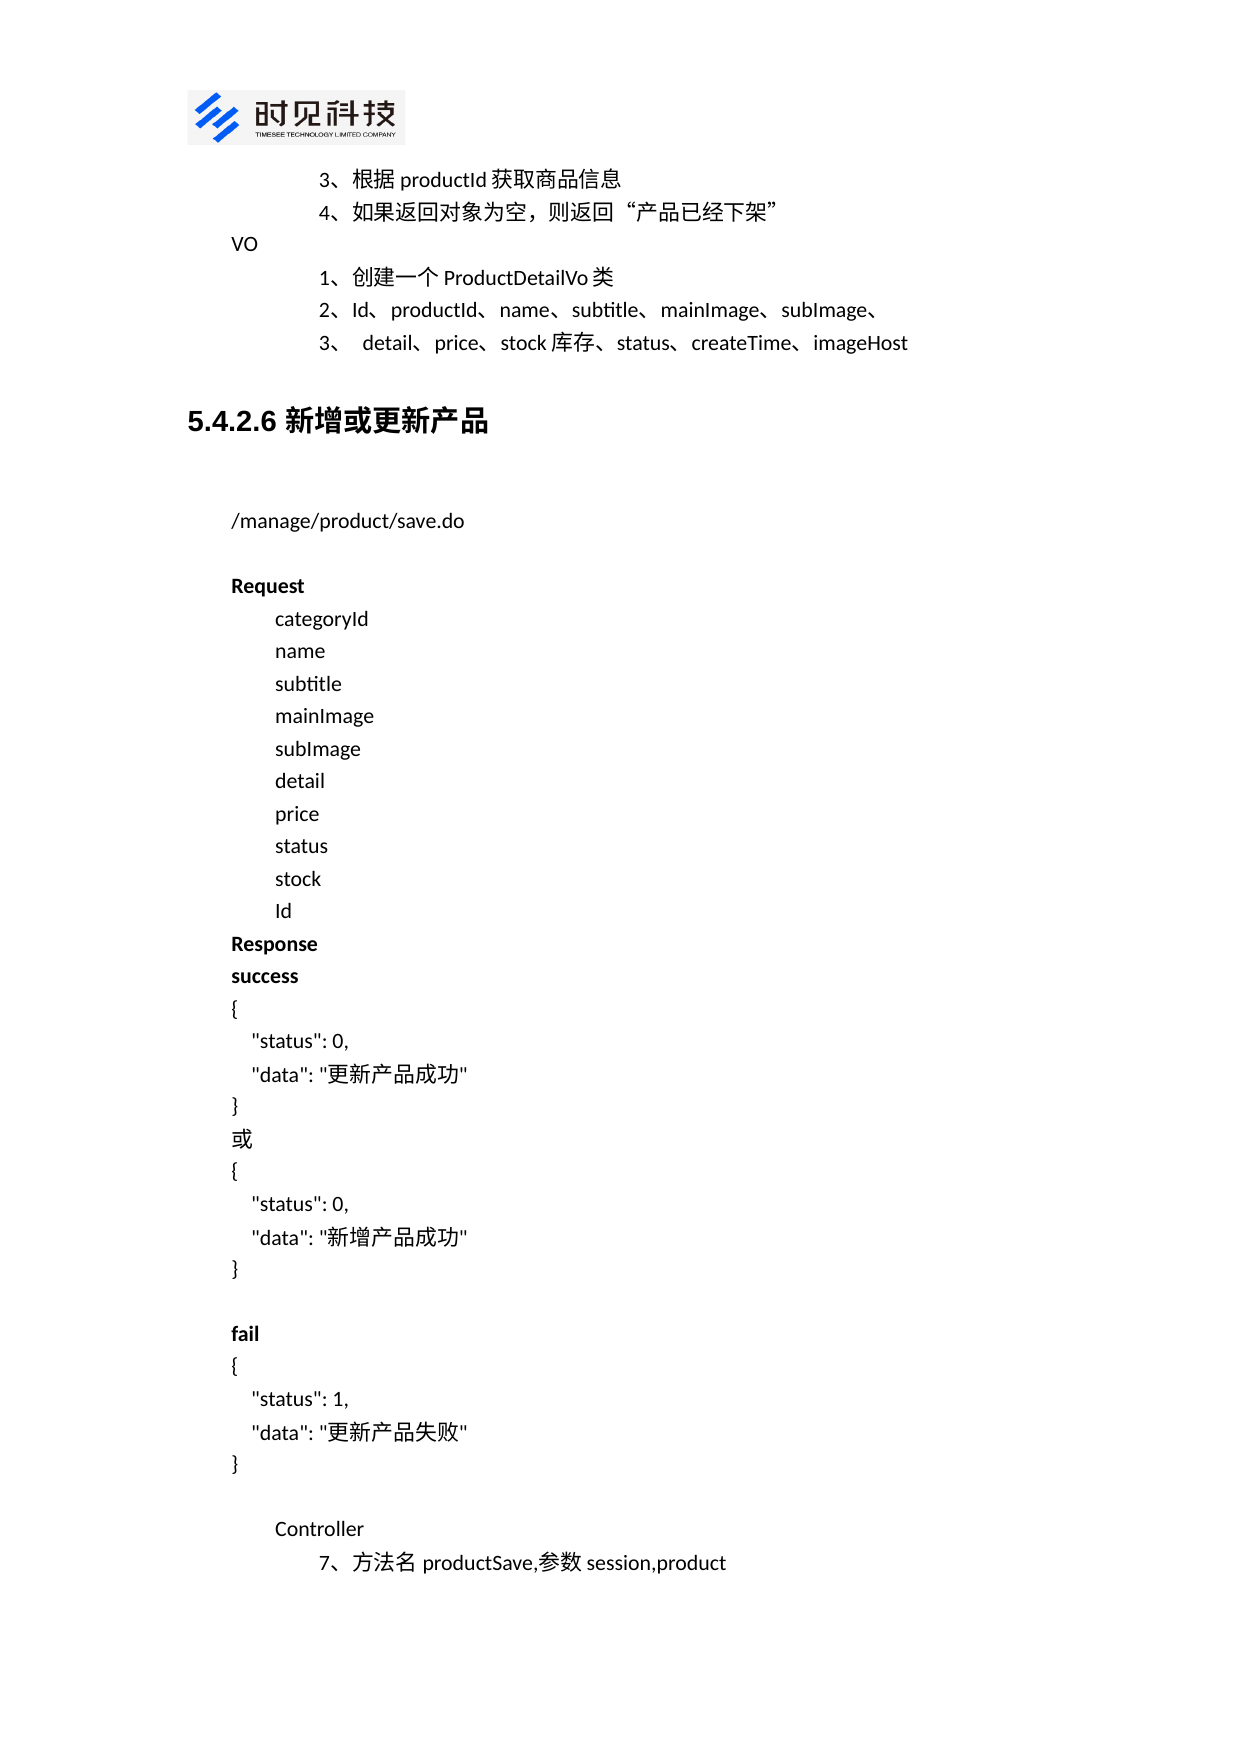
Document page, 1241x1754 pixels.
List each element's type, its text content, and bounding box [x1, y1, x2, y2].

text "status": 0, [187, 1187, 1053, 1219]
text 或 [187, 1122, 1053, 1154]
text { [187, 1349, 1053, 1382]
text categoryId [231, 602, 1053, 634]
list 方法名 productSave,参数session,product [275, 1544, 1053, 1577]
text subtitle [231, 667, 1053, 699]
list detail、price、stock库存、status、createTime、imageHost [275, 324, 1053, 357]
text } [187, 1447, 1053, 1479]
text "data": "新增产品成功" [187, 1219, 1053, 1252]
text "status": 1, [187, 1382, 1053, 1414]
text fail [187, 1317, 1053, 1349]
text "data": "更新产品成功" [187, 1057, 1053, 1089]
list 如果返回对象为空，则返回“产品已经下架” [275, 194, 1053, 227]
text "status": 0, [187, 1024, 1053, 1057]
list 创建一个ProductDetailVo类 [275, 259, 1053, 292]
text detail [231, 764, 1053, 797]
text Controller [231, 1512, 1053, 1544]
text Request [187, 569, 1053, 602]
picture [187, 90, 406, 145]
text } [187, 1089, 1053, 1122]
text Response [187, 927, 1053, 959]
text name [231, 634, 1053, 667]
text Id [231, 894, 1053, 927]
subtitle 5.4.2.6 新增或更新产品 [187, 386, 1053, 451]
text success [187, 959, 1053, 992]
text price [231, 797, 1053, 829]
text } [187, 1252, 1053, 1284]
text { [187, 992, 1053, 1024]
list 根据productId获取商品信息 [275, 162, 1053, 194]
text status [231, 829, 1053, 862]
text /manage/product/save.do [187, 504, 1053, 537]
text stock [231, 862, 1053, 894]
list Id、productId、name、subtitle、mainImage、subImage、 [275, 292, 1053, 324]
text subImage [231, 732, 1053, 764]
text "data": "更新产品失败" [187, 1414, 1053, 1447]
text mainImage [231, 699, 1053, 732]
text { [187, 1154, 1053, 1187]
list VO [187, 227, 1053, 259]
